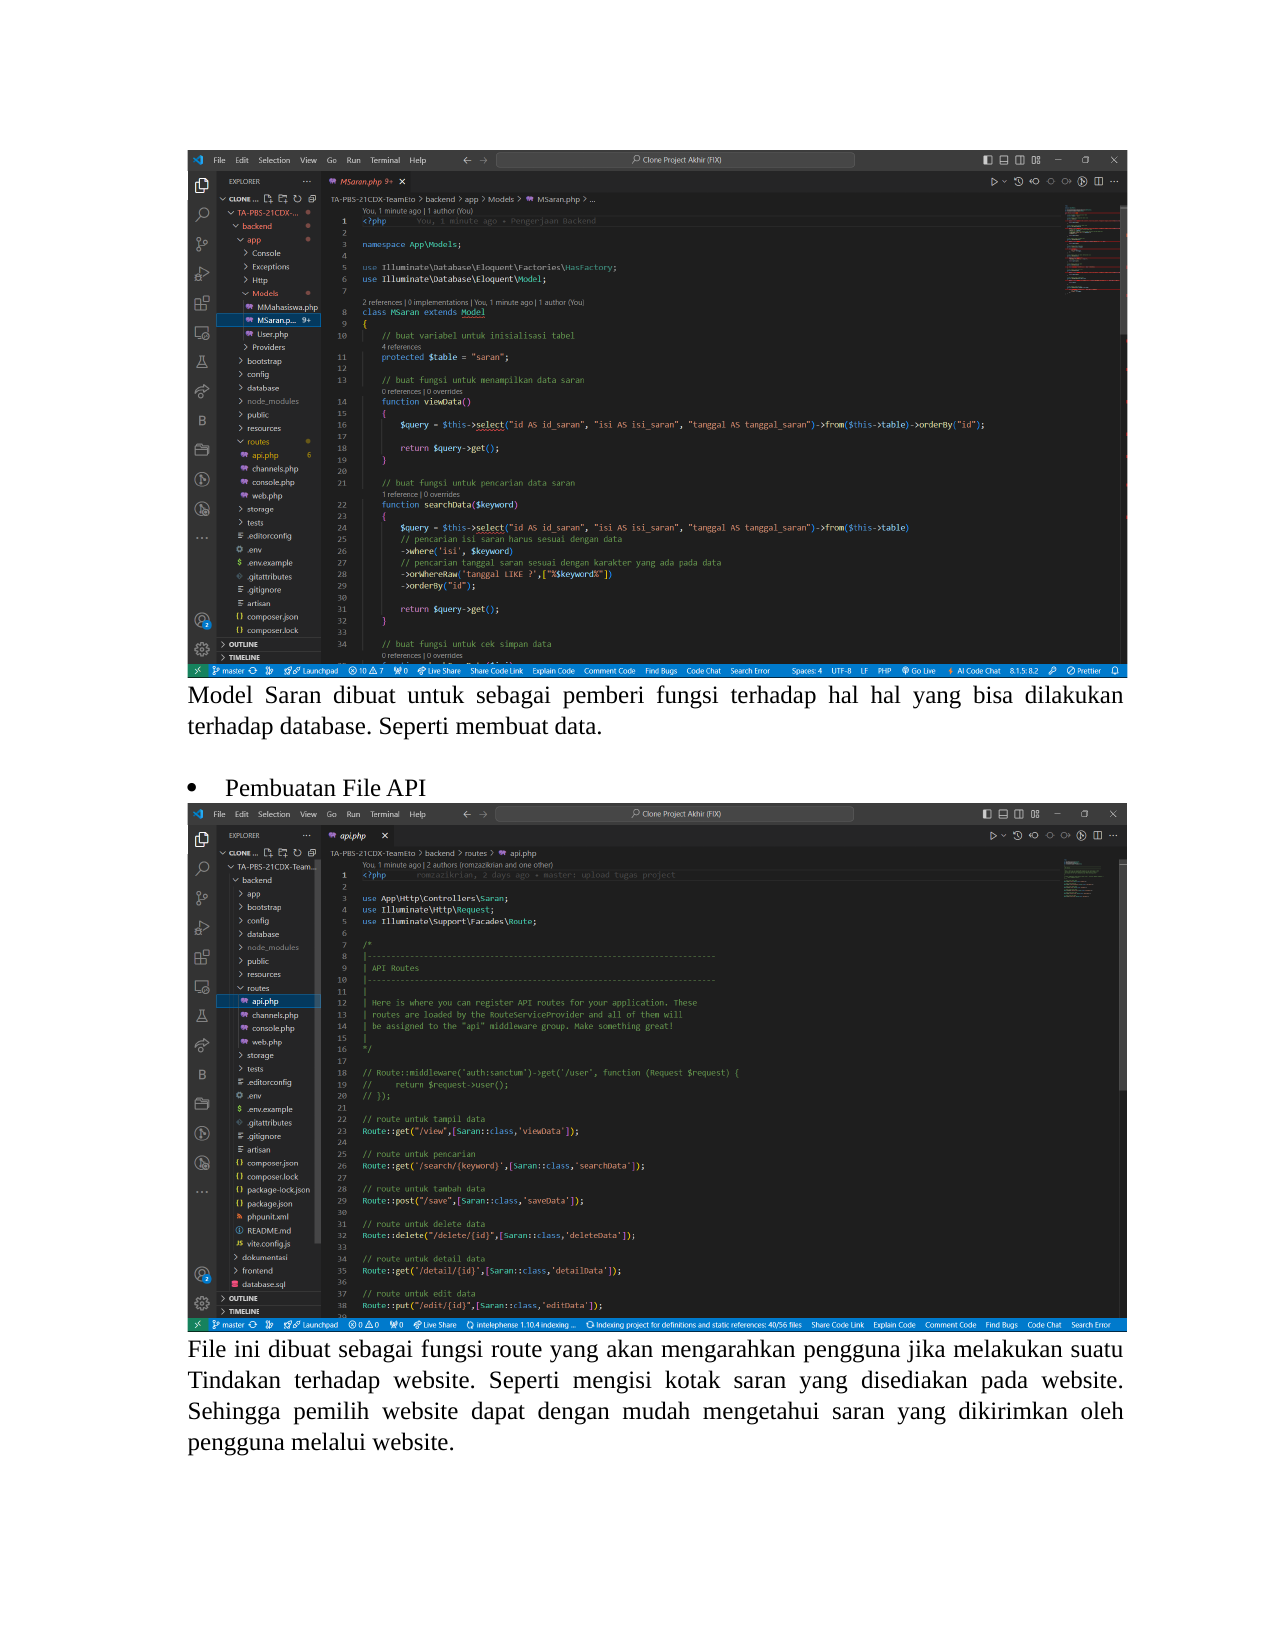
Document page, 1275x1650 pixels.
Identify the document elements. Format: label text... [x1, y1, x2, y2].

text File ini dibuat sebagai fungsi route yang akan mengarahkan pengguna jika melakukan suatu Tindakan terhadap website. Seperti mengisi kotak saran yang disediakan pada website. Sehingga pemilih website dapat dengan mudah mengetahui saran yang dikirimkan oleh pengguna melalui website. [187, 1334, 1125, 1456]
picture [187, 150, 1128, 678]
picture [187, 803, 1127, 1332]
list Pembuatan File API [187, 773, 1125, 802]
text Model Saran dibuat untuk sebagai pemberi fungsi terhadap hal hal yang bisa dilakukan terhadap database. Seperti membuat data. [187, 680, 1125, 739]
